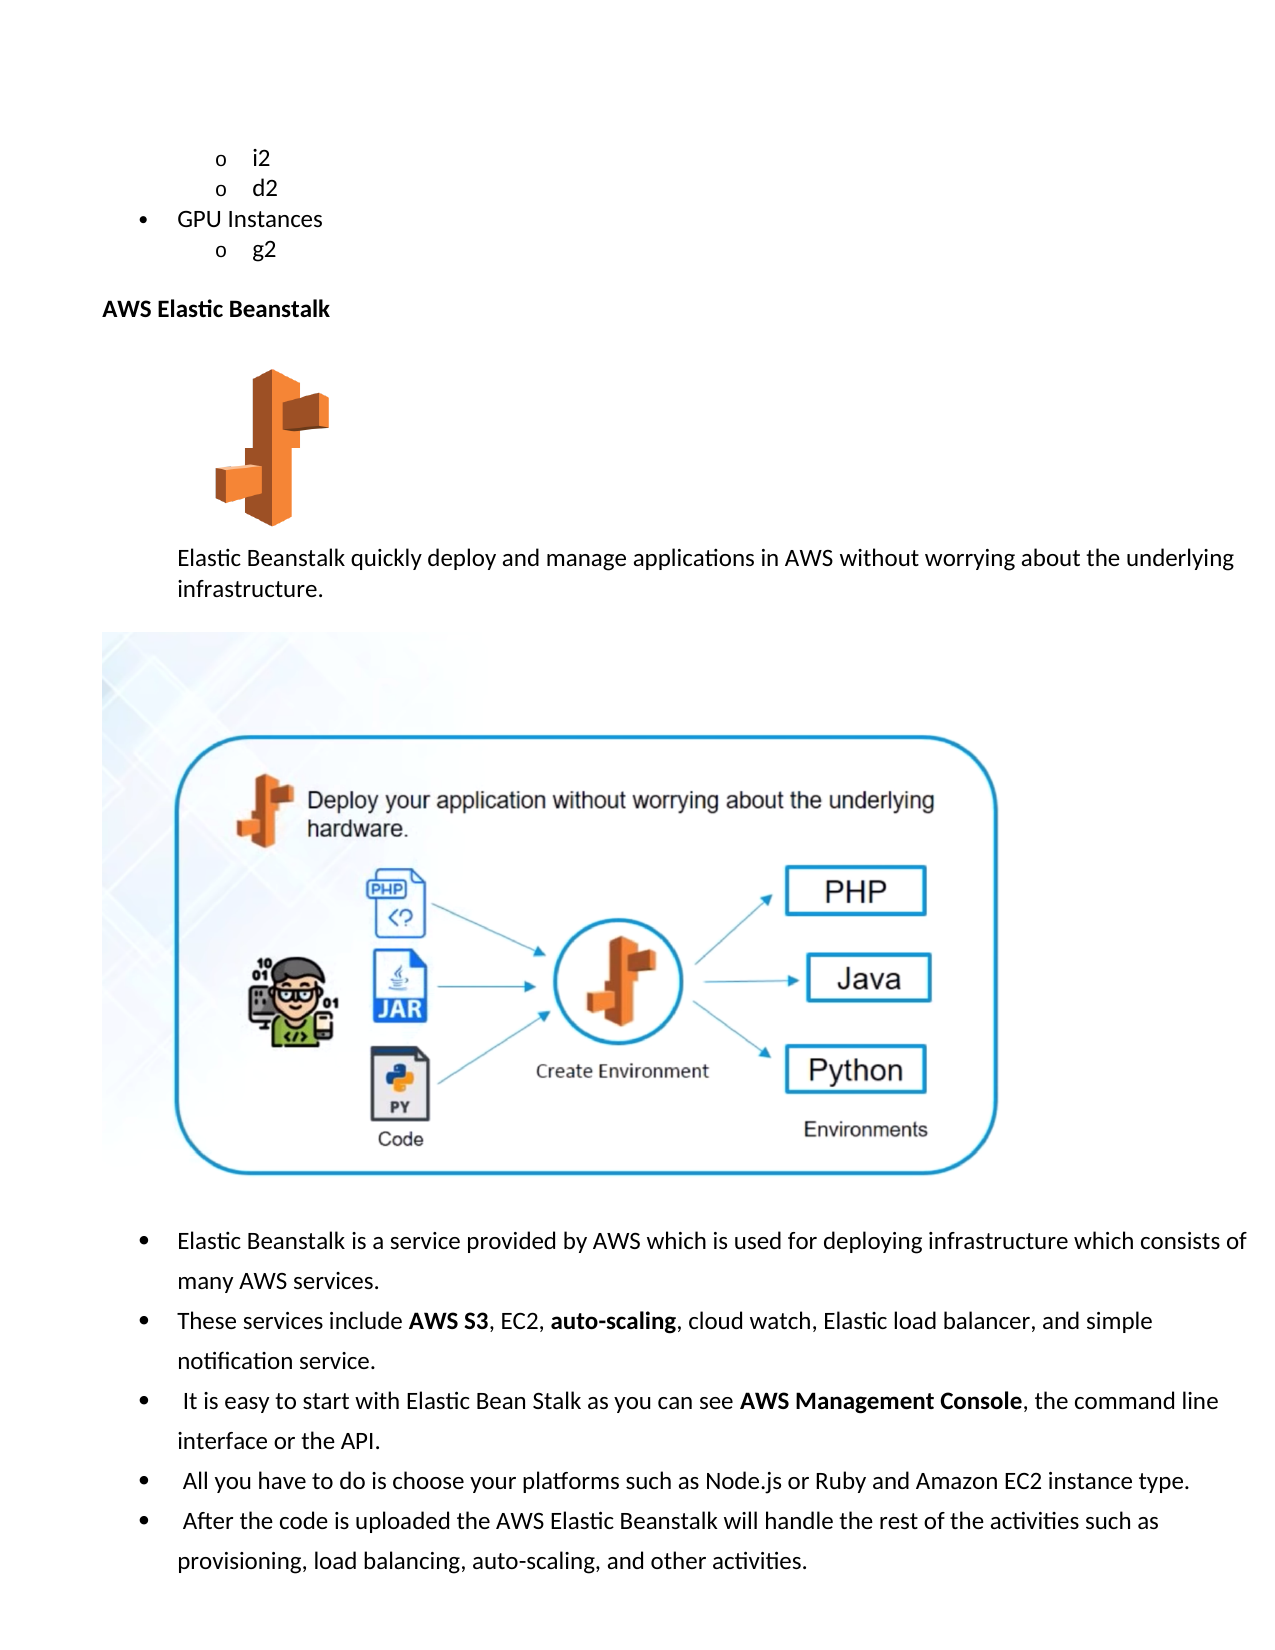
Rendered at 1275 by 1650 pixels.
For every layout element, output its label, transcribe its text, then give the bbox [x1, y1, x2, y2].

picture [102, 632, 1042, 1194]
text AWS Elastic Beanstalk [102, 293, 1254, 323]
list It is easy to start with Elastic Bean Stalk as you can see AWS Management Console, the command line interface or the API. [139, 1376, 1254, 1456]
list All you have to do is choose your platforms such as Node.js or Ruby and Amazon EC2 instance type. [139, 1456, 1254, 1496]
list d2 [214, 172, 1254, 203]
list Elastic Beanstalk is a service provided by AWS which is used for deploying infrastructure which consists of many AWS services. [139, 1216, 1254, 1296]
list i2 [214, 142, 1254, 172]
picture [177, 352, 367, 543]
list GPU Instances [139, 203, 1254, 233]
list g2 [214, 233, 1254, 264]
list After the code is uploaded the AWS Elastic Beanstalk will handle the rest of the activities such as provisioning, load balancing, auto-scaling, and other activities. [139, 1496, 1254, 1576]
text Elastic Beanstalk quickly deploy and manage applications in AWS without worrying about the underlying infrastructure. [177, 353, 1254, 603]
list These services include AWS S3, EC2, auto-scaling, cloud watch, Elastic load balancer, and simple notification service. [139, 1296, 1254, 1376]
